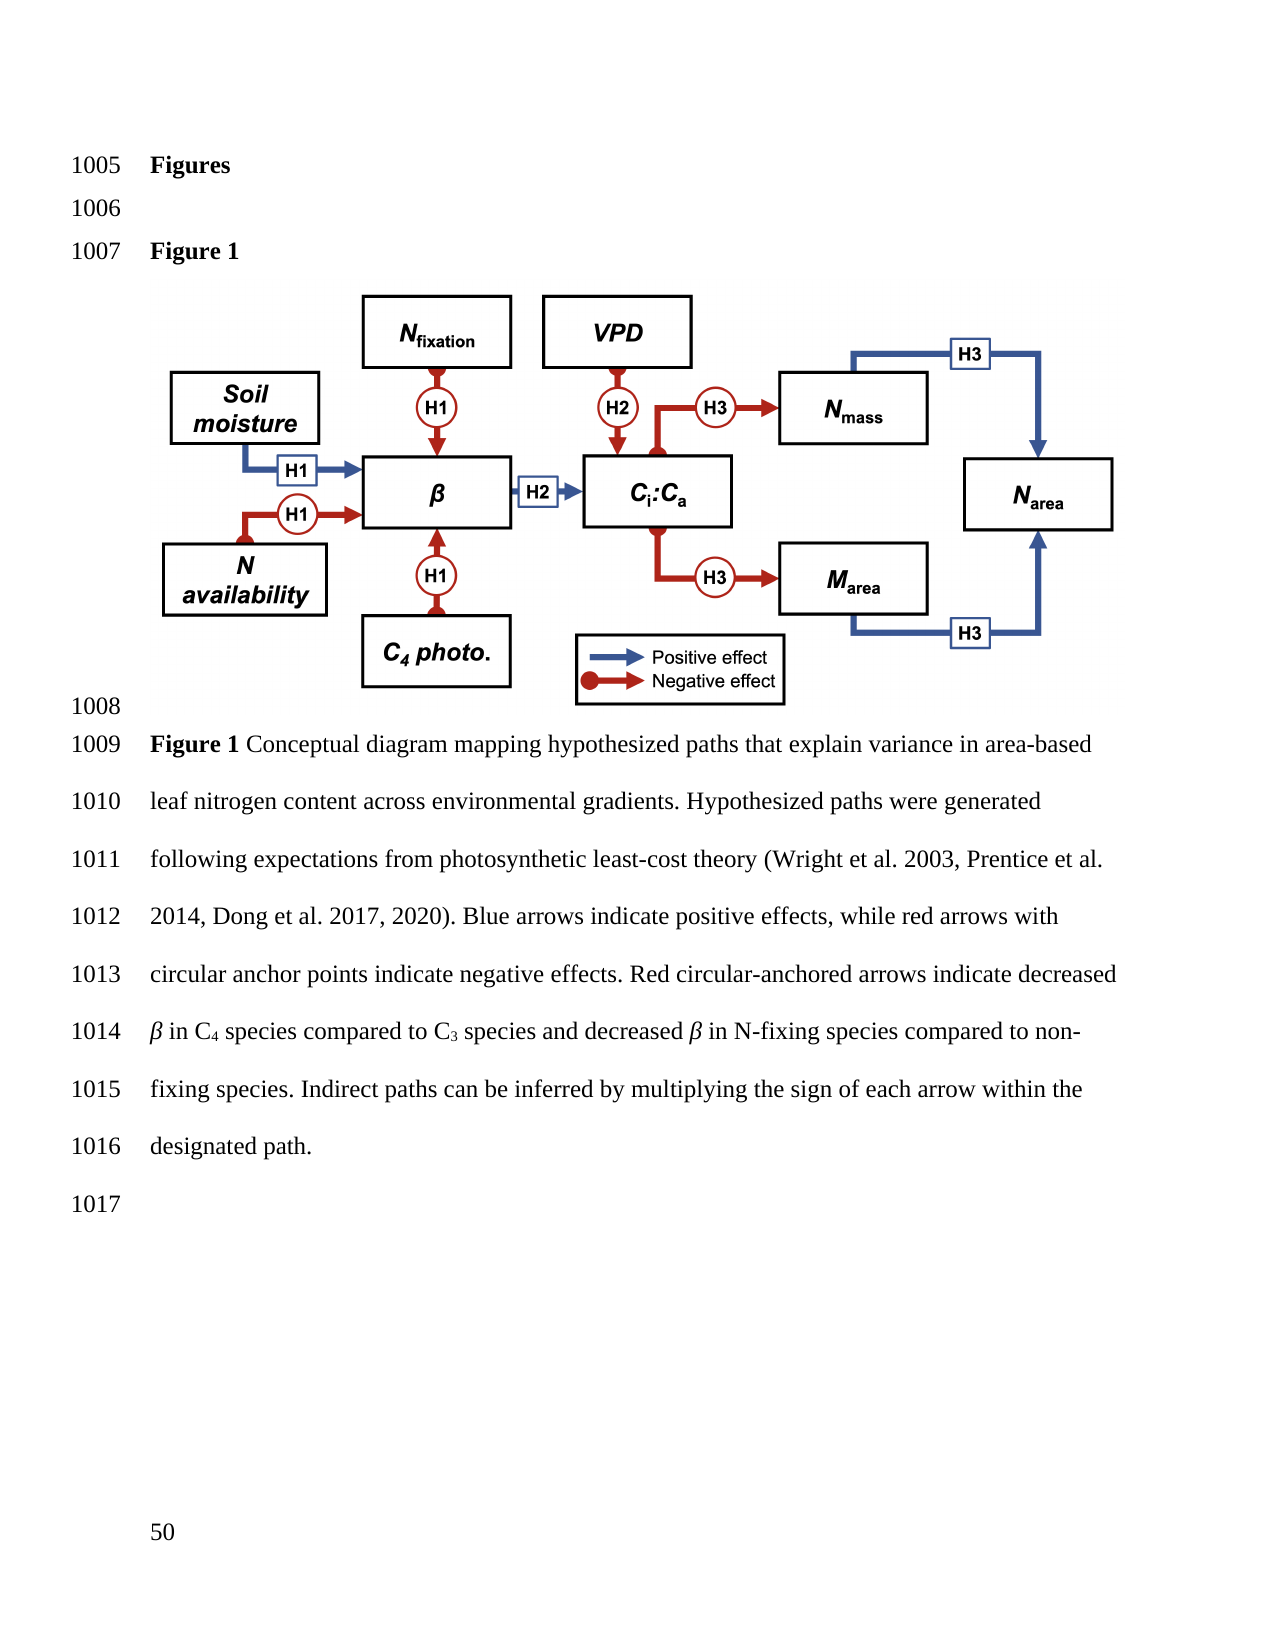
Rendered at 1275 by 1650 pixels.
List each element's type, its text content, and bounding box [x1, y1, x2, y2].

picture [150, 279, 1125, 715]
text Figures [150, 150, 1125, 179]
text Figure 1 Conceptual diagram mapping hypothesized paths that explain variance in area-based leaf nitrogen content across environmental gradients. Hypothesized paths were generated following expectations from photosynthetic least-cost theory (Wright et al. 2003, Prentice et al. 2014, Dong et al. 2017, 2020). Blue arrows indicate positive effects, while red arrows with circular anchor points indicate negative effects. Red circular-anchored arrows indicate decreased β in C4 species compared to C3 species and decreased β in N-fixing species compared to non-fixing species. Indirect paths can be inferred by multiplying the sign of each arrow within the designated path. [150, 729, 1125, 1160]
text Figure 1 [150, 236, 1125, 265]
